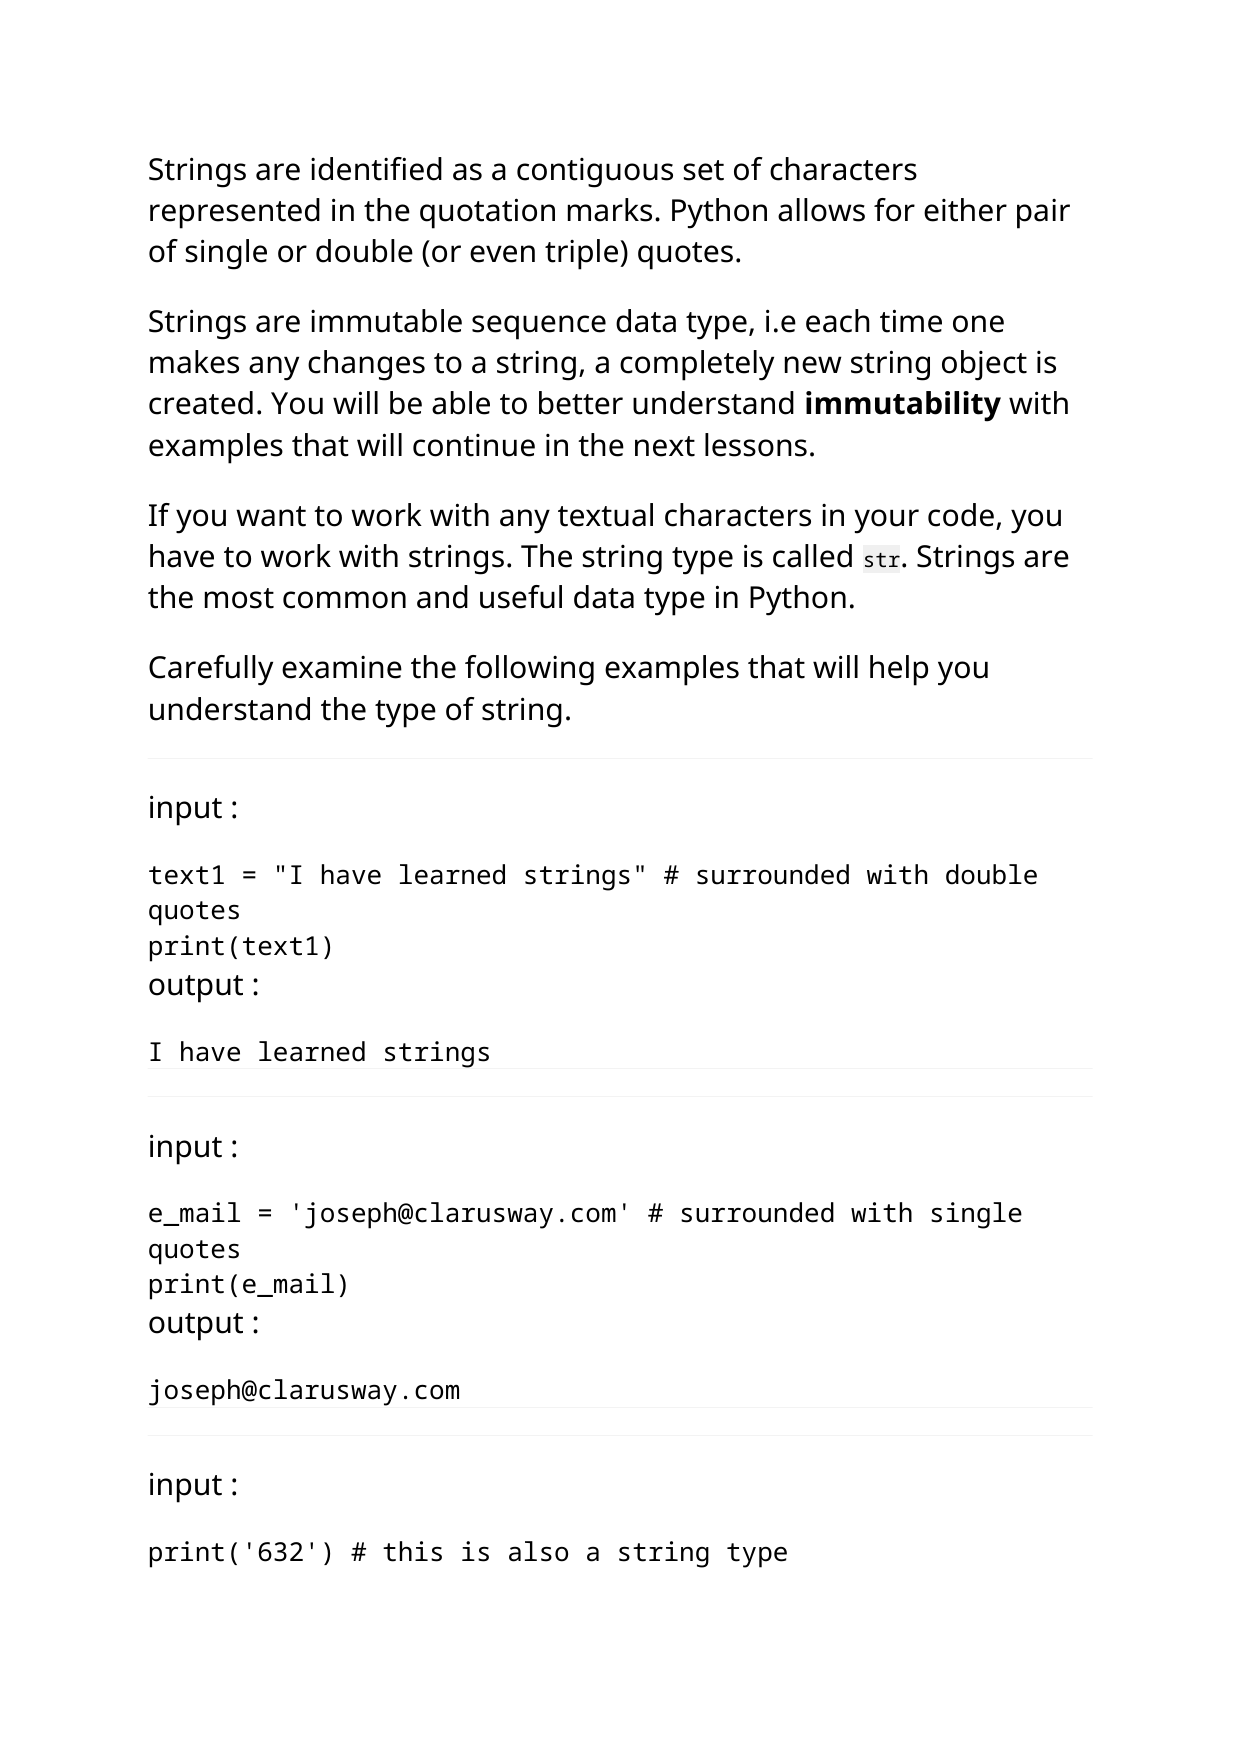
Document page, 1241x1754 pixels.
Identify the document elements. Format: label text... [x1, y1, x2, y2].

text input : [148, 786, 1093, 827]
text Strings are immutable sequence data type, i.e each time one makes any changes to a string, a completely new string object is created. You will be able to better understand immutability with examples that will continue in the next lessons. [148, 300, 1093, 465]
text print(text1) [148, 927, 1093, 963]
text output : [148, 963, 1093, 1004]
text I have learned strings [148, 1033, 1093, 1068]
text If you want to work with any textual characters in your code, you have to work with strings. The string type is called str. Strings are the most common and useful data type in Python. [148, 494, 1093, 617]
text input : [148, 1463, 1093, 1505]
text output : [148, 1302, 1093, 1343]
text e_mail = 'joseph@clarusway.com' # surrounded with single quotes [148, 1195, 1093, 1266]
text joseph@clarusway.com [148, 1372, 1093, 1407]
text Strings are identiﬁed as a contiguous set of characters represented in the quotation marks. Python allows for either pair of single or double (or even triple) quotes. [148, 148, 1093, 271]
text print('632') # this is also a string type [148, 1534, 1093, 1569]
text Carefully examine the following examples that will help you understand the type of string. [148, 647, 1093, 729]
text input : [148, 1125, 1093, 1166]
text text1 = "I have learned strings" # surrounded with double quotes [148, 856, 1093, 927]
text print(e_mail) [148, 1266, 1093, 1302]
